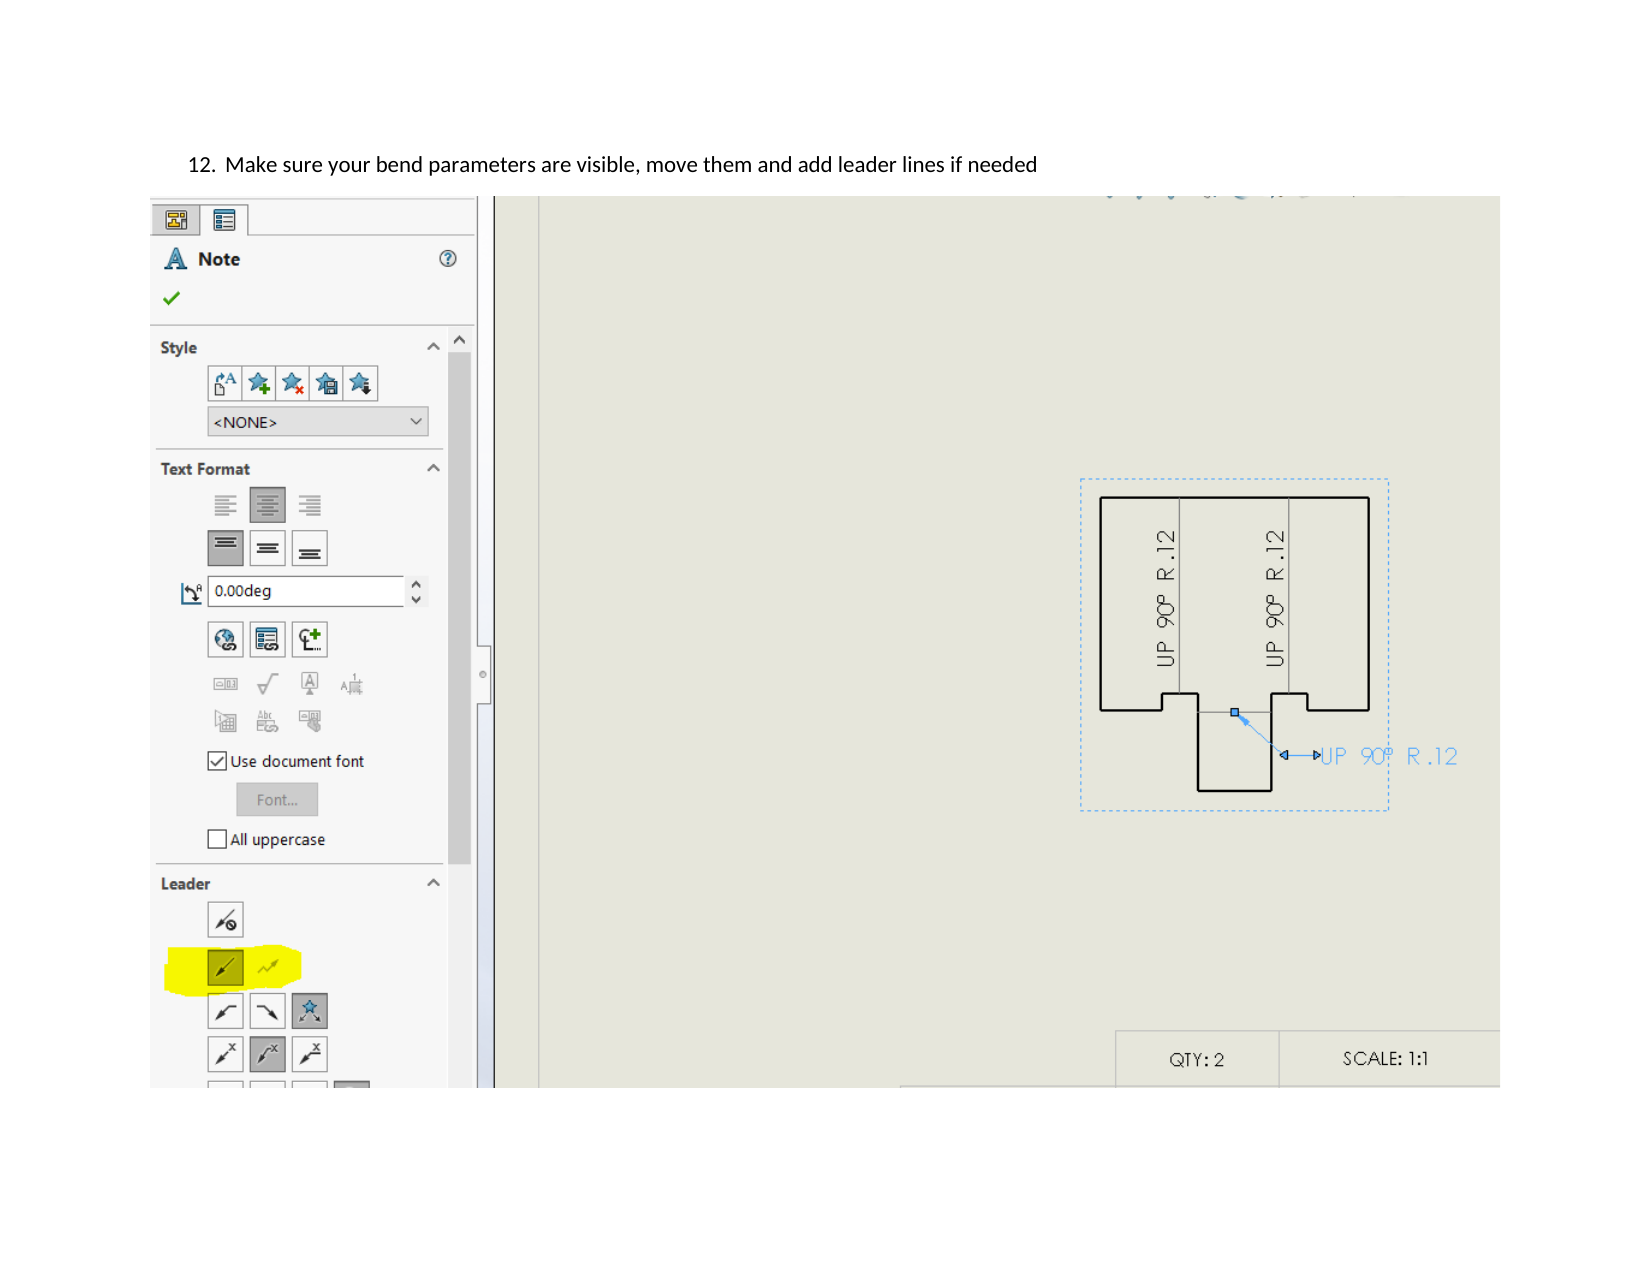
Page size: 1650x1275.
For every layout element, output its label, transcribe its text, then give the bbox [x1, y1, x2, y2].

list Make sure your bend parameters are visible, move them and add leader lines if needed [187, 150, 1500, 178]
picture [150, 196, 1500, 1088]
